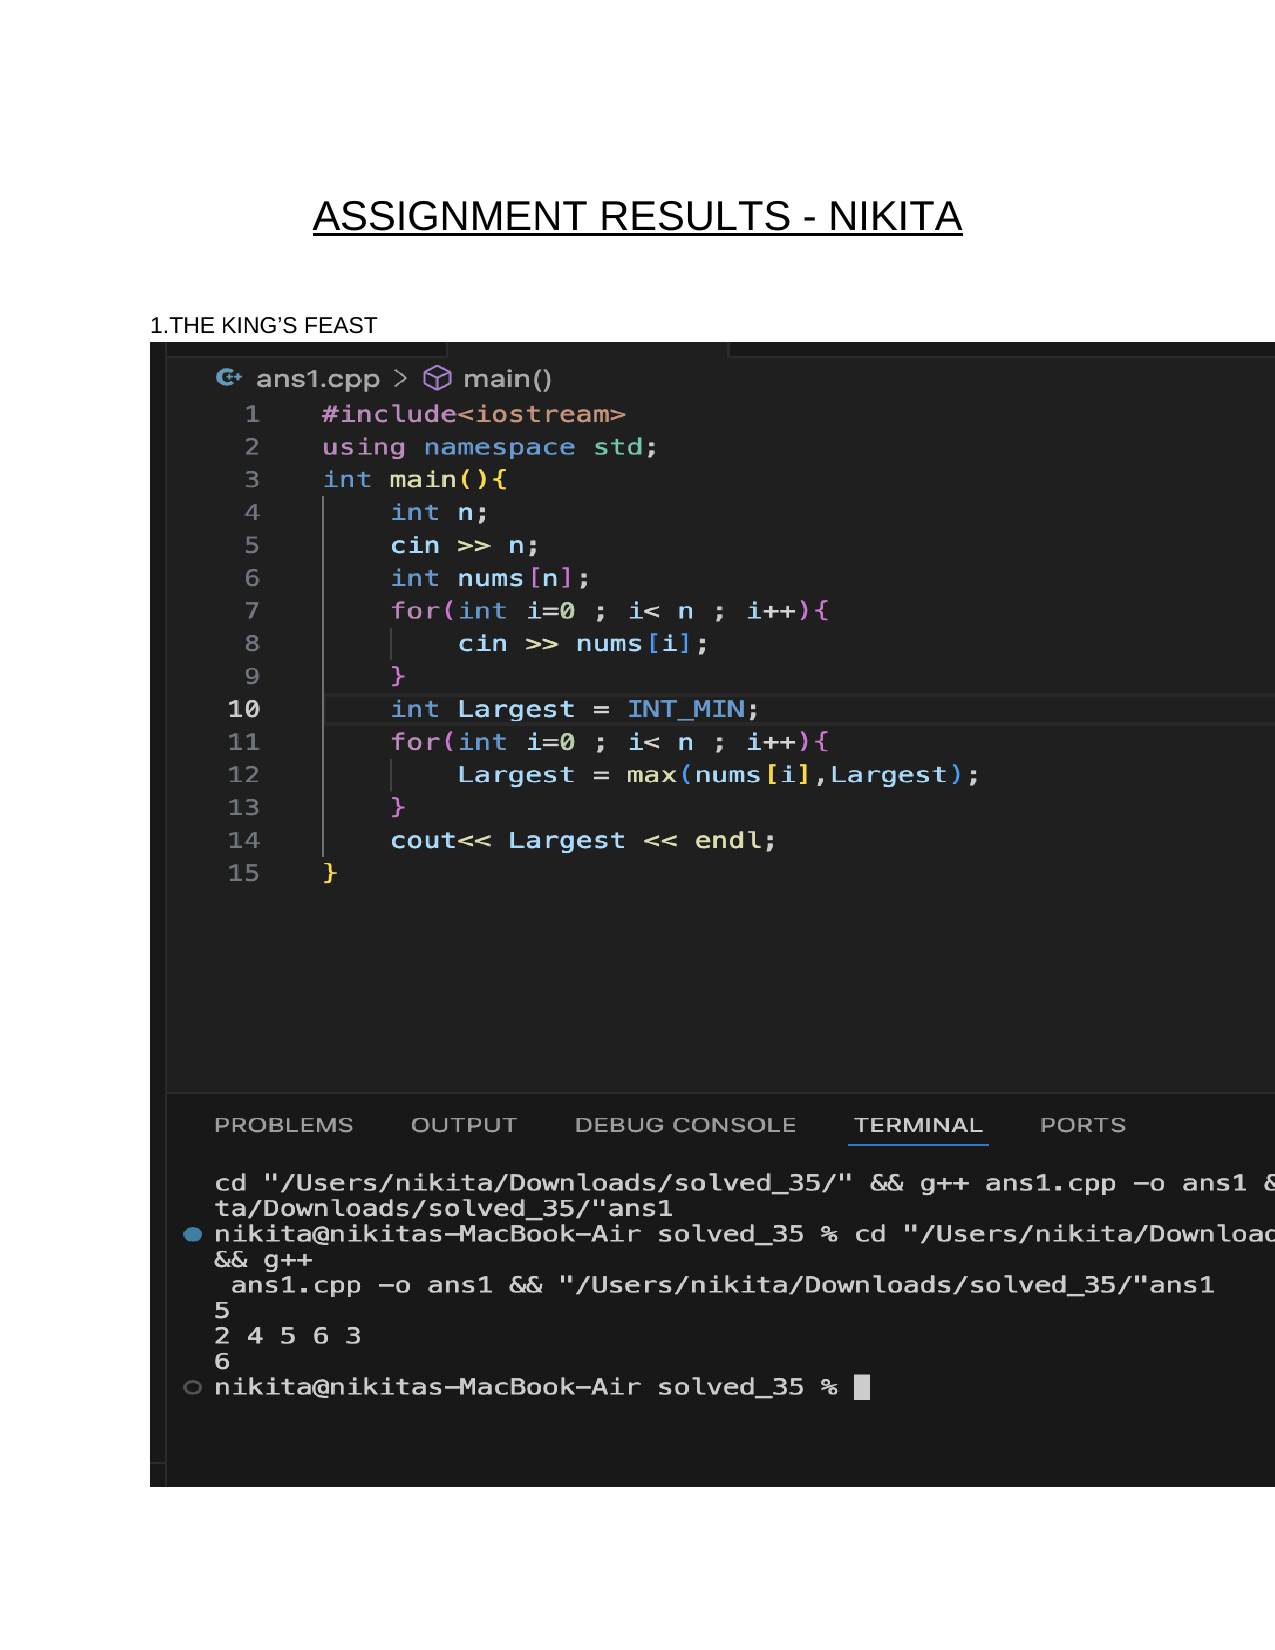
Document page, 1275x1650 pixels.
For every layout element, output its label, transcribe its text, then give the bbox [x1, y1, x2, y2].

text 1.THE KING’S FEAST [150, 312, 1125, 342]
subtitle ASSIGNMENT RESULTS - NIKITA [150, 192, 1125, 239]
picture [150, 342, 1275, 1487]
